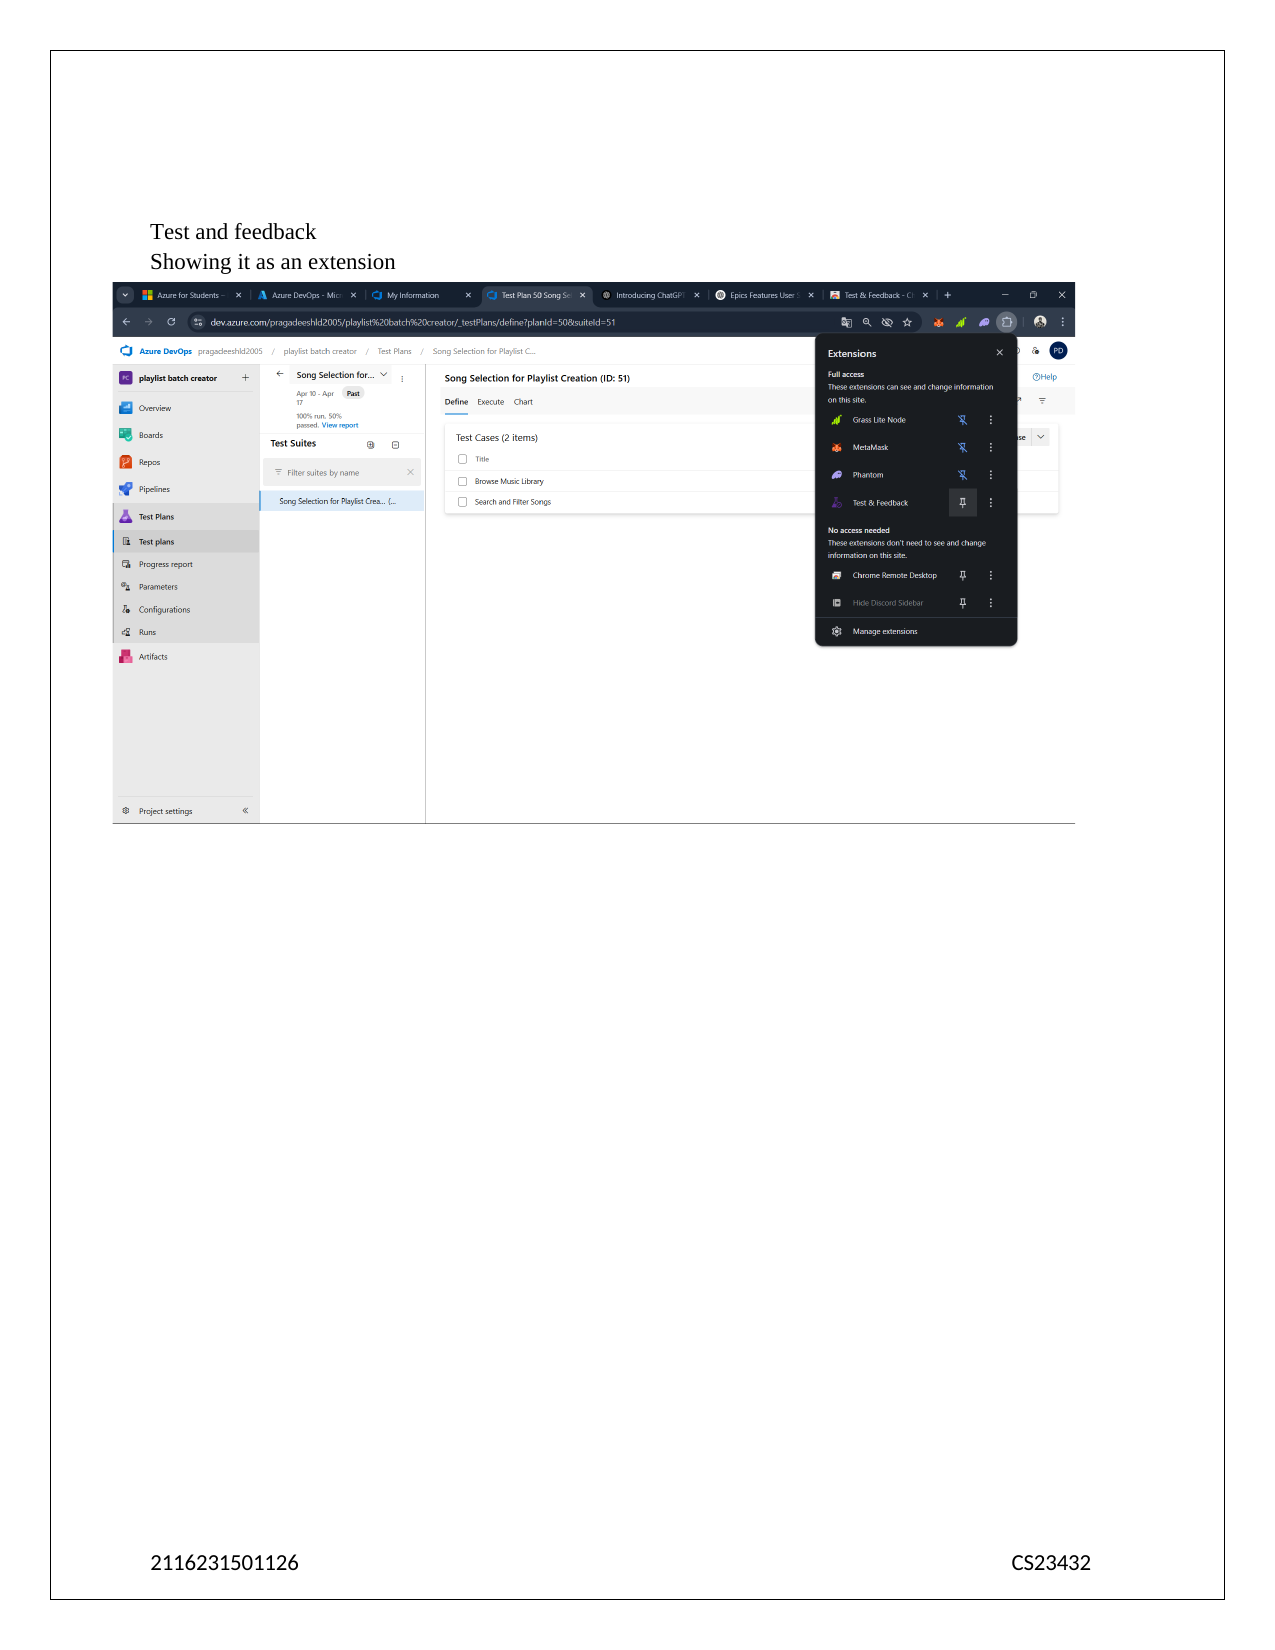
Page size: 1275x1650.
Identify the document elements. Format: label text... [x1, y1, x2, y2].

text Test and feedback Showing it as an extension [150, 218, 396, 275]
picture [112, 282, 1076, 824]
